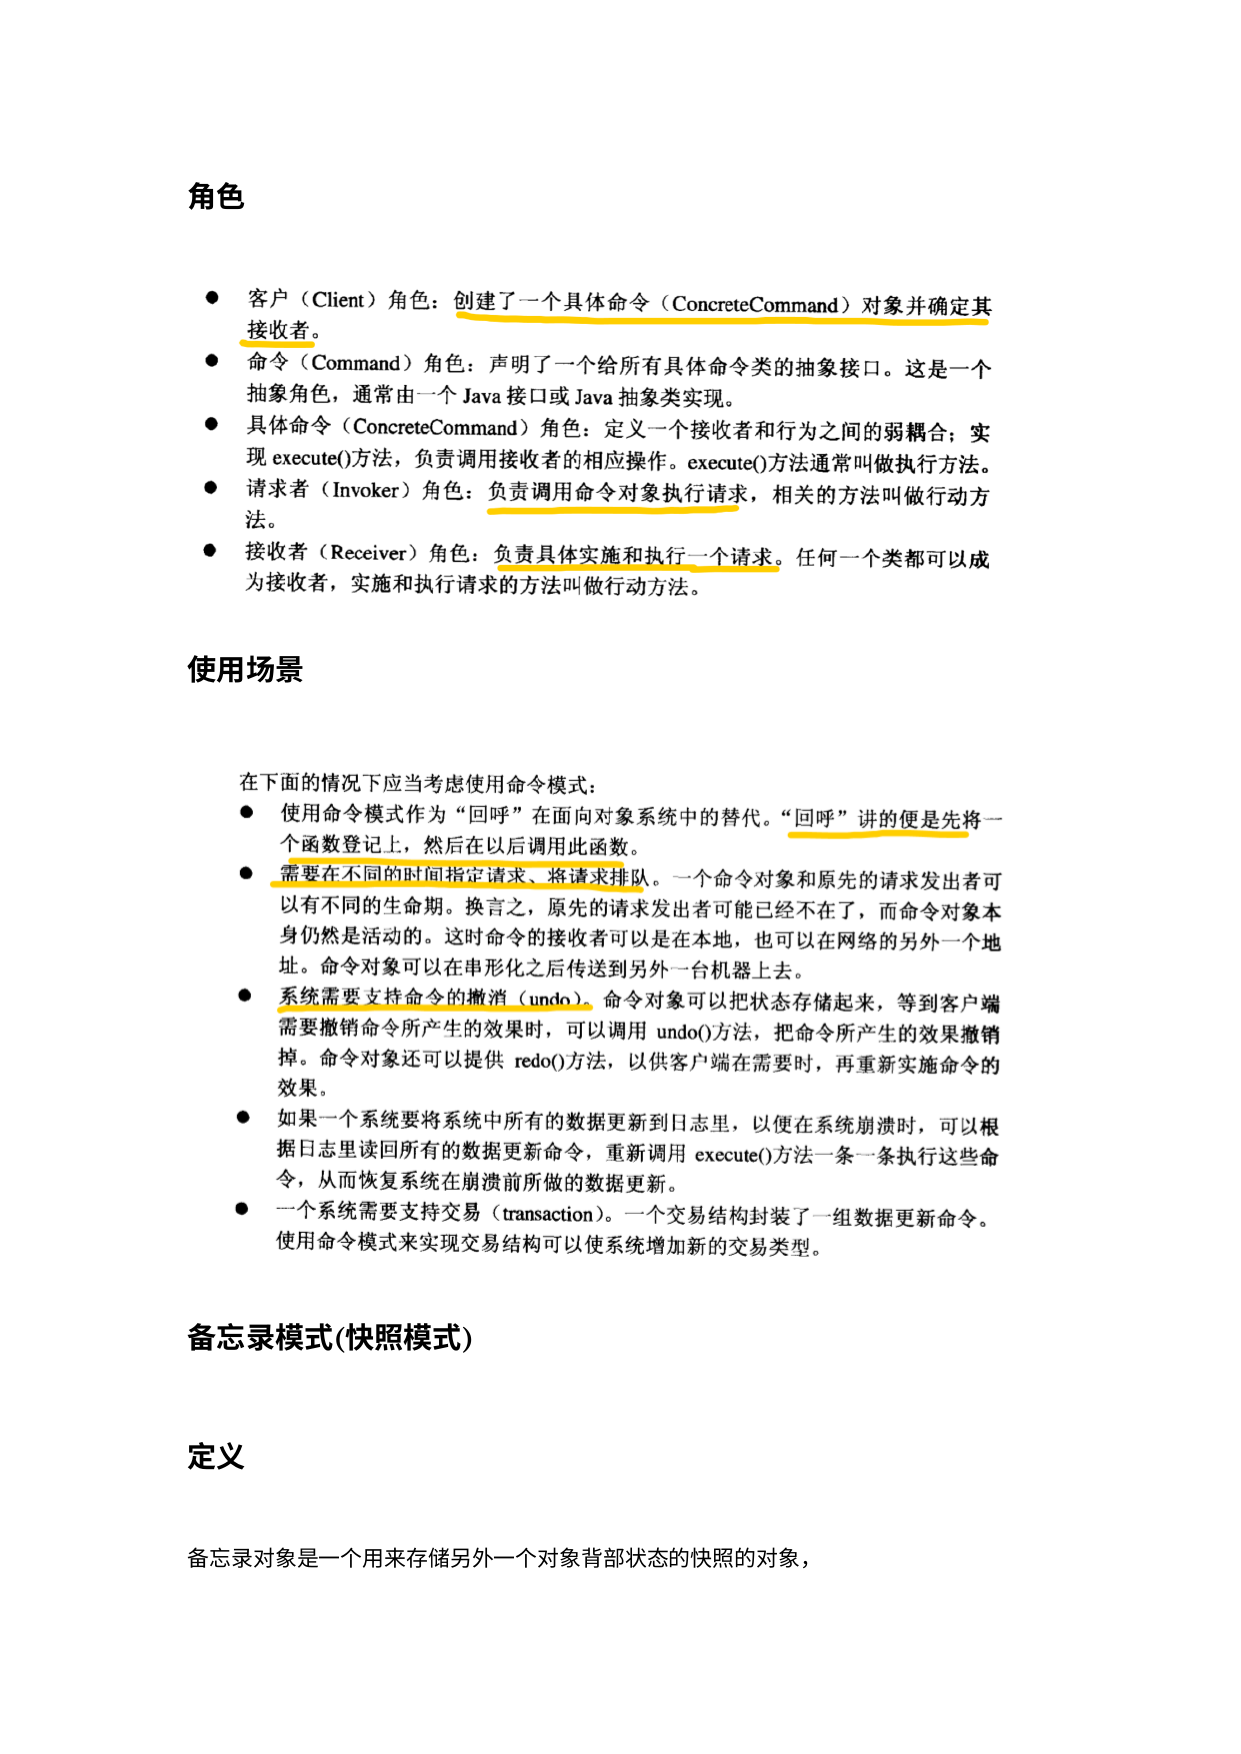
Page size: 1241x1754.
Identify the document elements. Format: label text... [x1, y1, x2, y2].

subtitle 使用场景 [187, 635, 1053, 700]
subtitle 备忘录模式(快照模式) [187, 1303, 1053, 1368]
picture [187, 280, 1053, 601]
picture [187, 753, 1053, 1267]
subtitle 角色 [187, 162, 1053, 227]
text 备忘录对象是一个用来存储另外一个对象背部状态的快照的对象， [187, 1541, 1053, 1573]
subtitle 定义 [187, 1422, 1053, 1487]
